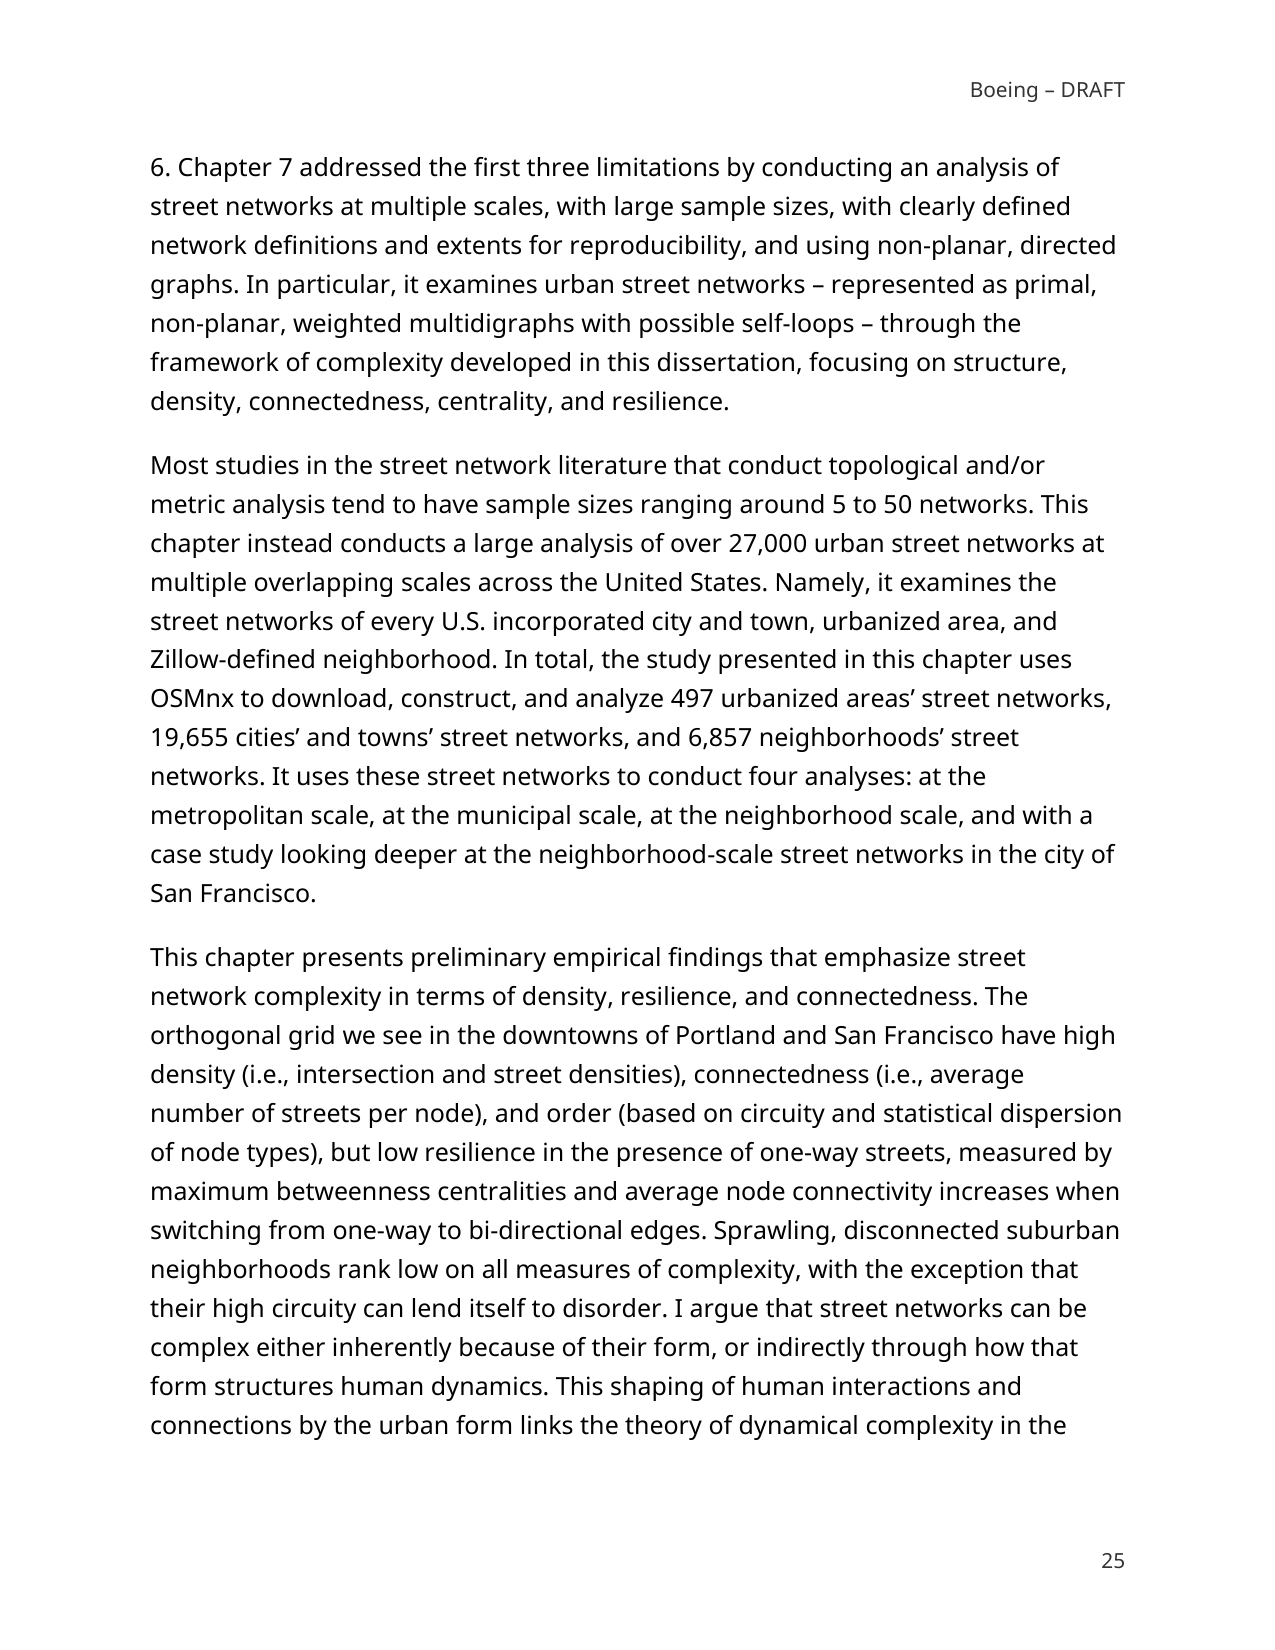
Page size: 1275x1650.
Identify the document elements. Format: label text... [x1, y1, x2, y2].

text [150, 150, 1125, 418]
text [150, 940, 1125, 1442]
text Most studies in the street network literature that conduct topological and/or metric analysis tend to have sample sizes ranging around 5 to 50 networks. This chapter instead conducts a large analysis of over 27,000 urban street networks at multiple overlapping scales across the United States. Namely, it examines the street networks of every U.S. incorporated city and town, urbanized area, and Zillow-defined neighborhood. In total, the study presented in this chapter uses OSMnx to download, construct, and analyze 497 urbanized areas’ street networks, 19,655 cities’ and towns’ street networks, and 6,857 neighborhoods’ street networks. It uses these street networks to conduct four analyses: at the metropolitan scale, at the municipal scale, at the neighborhood scale, and with a case study looking deeper at the neighborhood-scale street networks in the city of San Francisco. [150, 448, 1125, 910]
